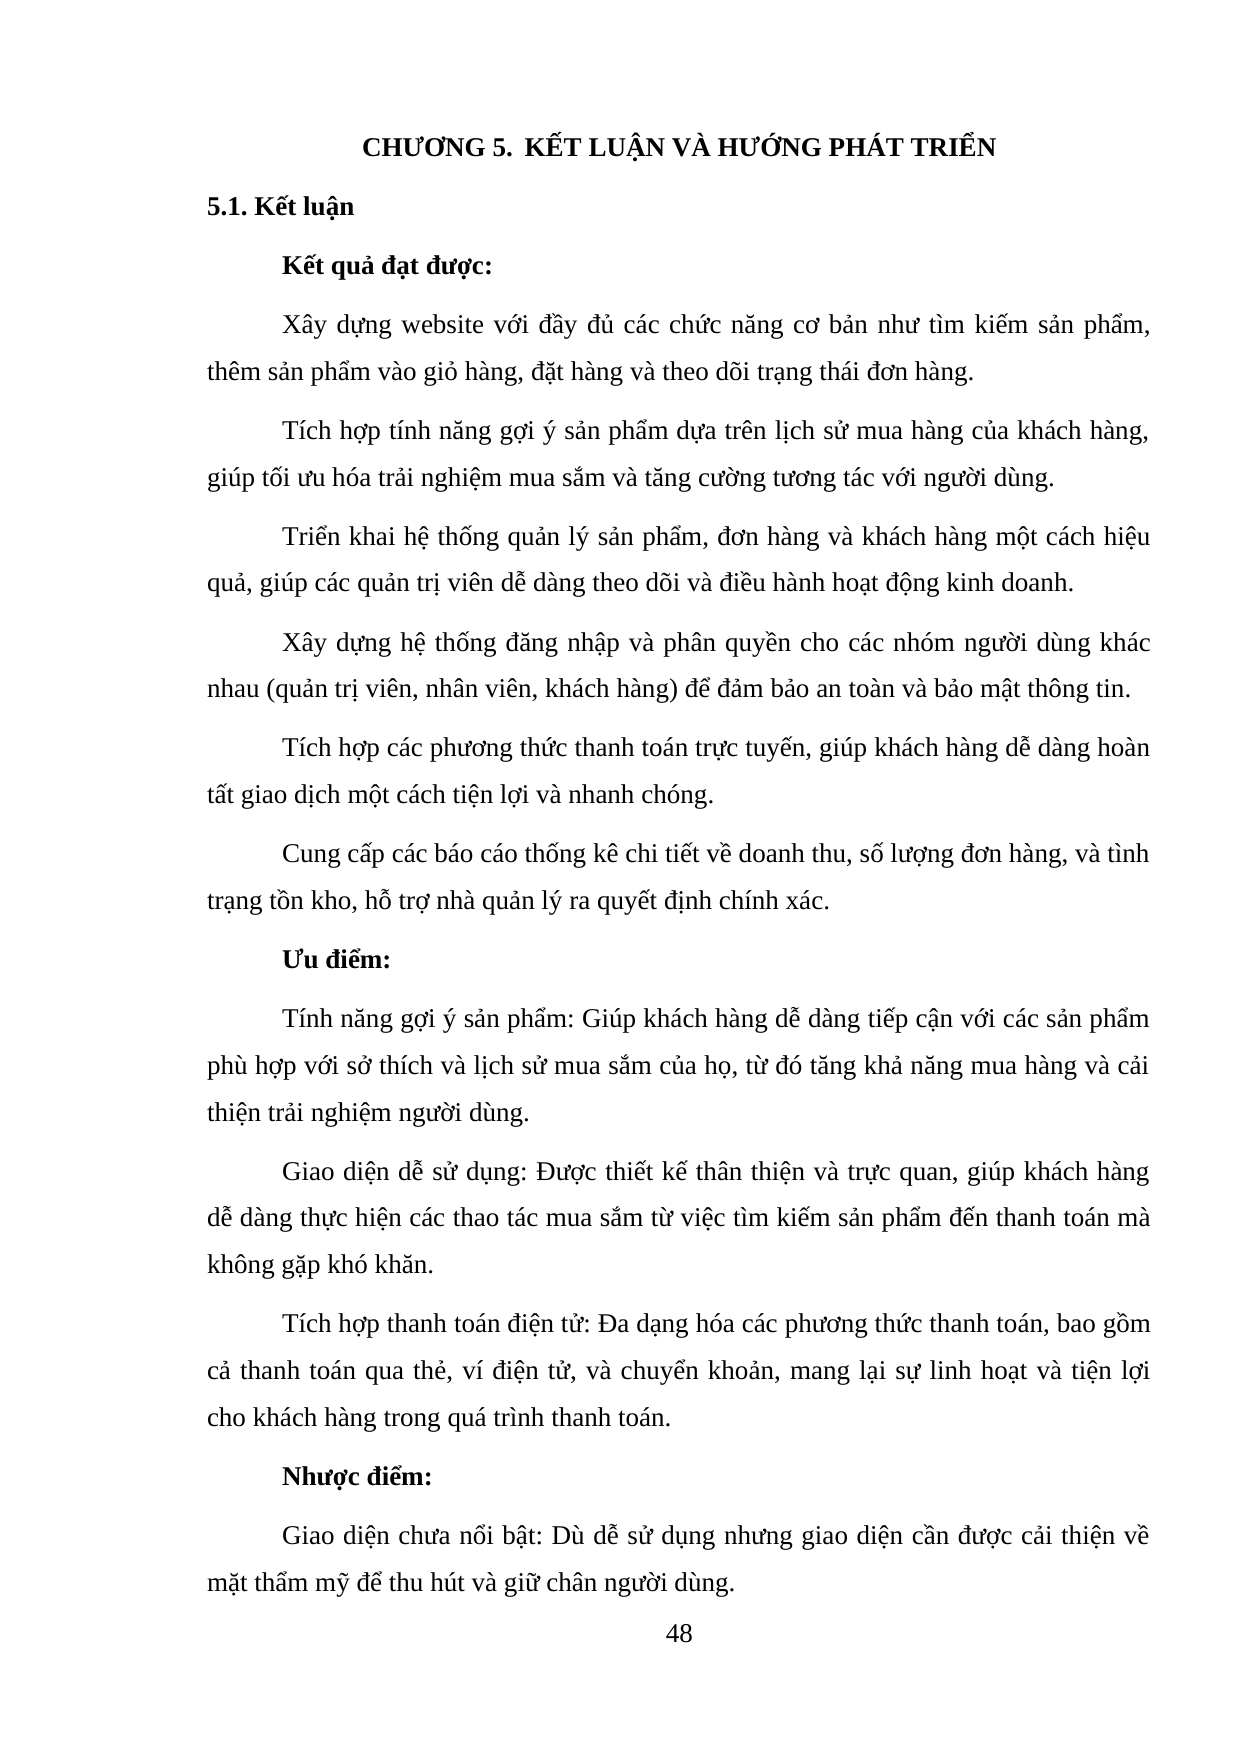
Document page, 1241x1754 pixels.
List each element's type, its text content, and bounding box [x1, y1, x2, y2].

text Tích hợp các phương thức thanh toán trực tuyến, giúp khách hàng dễ dàng hoàn tất giao dịch một cách tiện lợi và nhanh chóng. [207, 731, 1152, 809]
text Nhược điểm: [207, 1460, 1152, 1491]
text Cung cấp các báo cáo thống kê chi tiết về doanh thu, số lượng đơn hàng, và tình trạng tồn kho, hỗ trợ nhà quản lý ra quyết định chính xác. [207, 837, 1152, 915]
text Xây dựng website với đầy đủ các chức năng cơ bản như tìm kiếm sản phẩm, thêm sản phẩm vào giỏ hàng, đặt hàng và theo dõi trạng thái đơn hàng. [207, 308, 1152, 386]
text Tích hợp tính năng gợi ý sản phẩm dựa trên lịch sử mua hàng của khách hàng, giúp tối ưu hóa trải nghiệm mua sắm và tăng cường tương tác với người dùng. [207, 414, 1152, 492]
subtitle KẾT LUẬN VÀ HƯỚNG PHÁT TRIỂN [207, 131, 1152, 162]
text Ưu điểm: [207, 943, 1152, 974]
text Triển khai hệ thống quản lý sản phẩm, đơn hàng và khách hàng một cách hiệu quả, giúp các quản trị viên dễ dàng theo dõi và điều hành hoạt động kinh doanh. [207, 520, 1152, 598]
text Giao diện dễ sử dụng: Được thiết kế thân thiện và trực quan, giúp khách hàng dễ dàng thực hiện các thao tác mua sắm từ việc tìm kiếm sản phẩm đến thanh toán mà không gặp khó khăn. [207, 1155, 1152, 1279]
subtitle Kết luận [207, 190, 1152, 221]
text Kết quả đạt được: [207, 249, 1152, 280]
text Giao diện chưa nổi bật: Dù dễ sử dụng nhưng giao diện cần được cải thiện về mặt thẩm mỹ để thu hút và giữ chân người dùng. [207, 1519, 1152, 1597]
text Tính năng gợi ý sản phẩm: Giúp khách hàng dễ dàng tiếp cận với các sản phẩm phù hợp với sở thích và lịch sử mua sắm của họ, từ đó tăng khả năng mua hàng và cải thiện trải nghiệm người dùng. [207, 1002, 1152, 1127]
text Tích hợp thanh toán điện tử: Đa dạng hóa các phương thức thanh toán, bao gồm cả thanh toán qua thẻ, ví điện tử, và chuyển khoản, mang lại sự linh hoạt và tiện lợi cho khách hàng trong quá trình thanh toán. [207, 1307, 1152, 1432]
text Xây dựng hệ thống đăng nhập và phân quyền cho các nhóm người dùng khác nhau (quản trị viên, nhân viên, khách hàng) để đảm bảo an toàn và bảo mật thông tin. [207, 626, 1152, 703]
